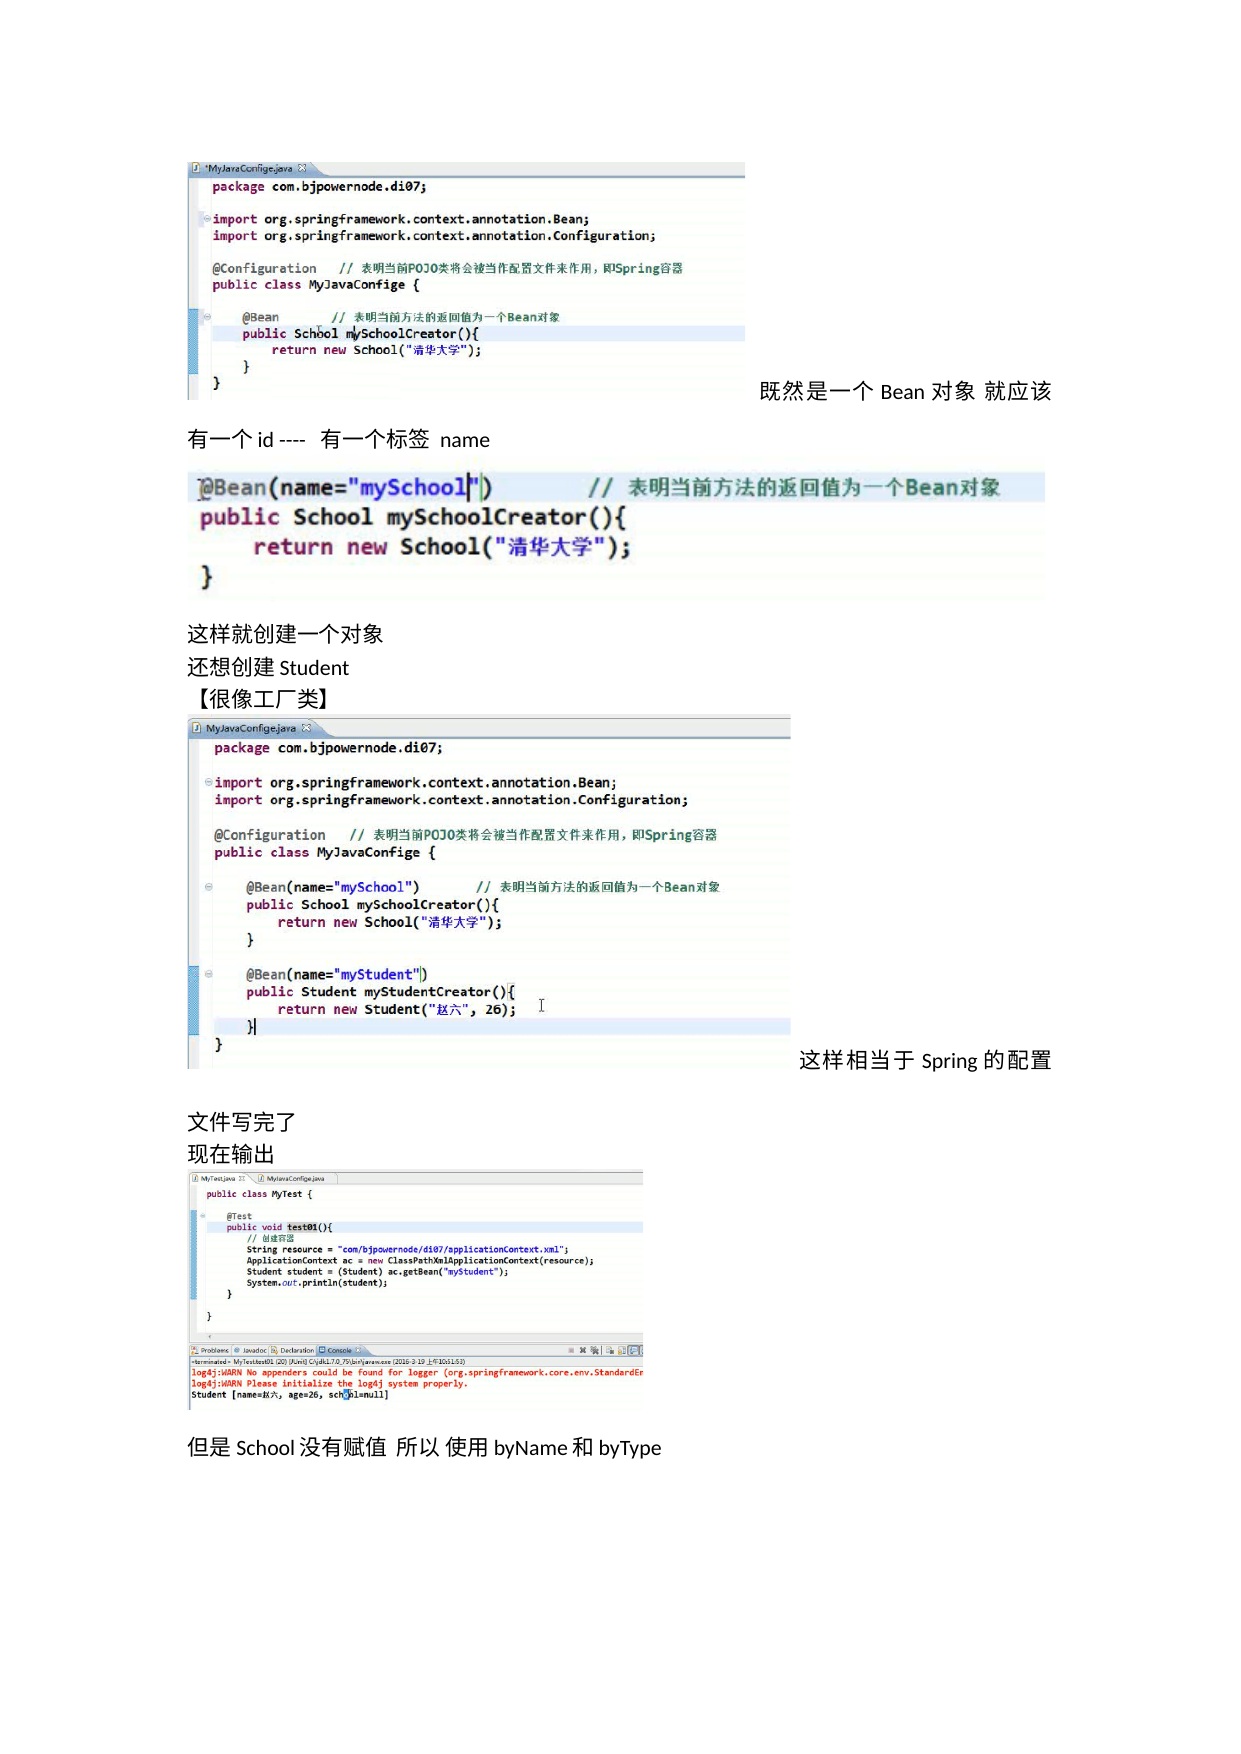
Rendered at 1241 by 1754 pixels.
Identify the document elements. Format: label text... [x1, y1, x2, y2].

picture [187, 162, 746, 400]
text 这样就创建一个对象 [187, 617, 1053, 649]
text 但是 School没有赋值 所以 使用byName和byType [187, 1429, 1053, 1462]
picture [187, 1169, 644, 1410]
text 还想创建Student [187, 649, 1053, 682]
picture [187, 454, 1046, 602]
picture [187, 714, 791, 1069]
text 现在输出 [187, 1137, 1053, 1169]
text 【很像工厂类】 [187, 682, 1053, 714]
